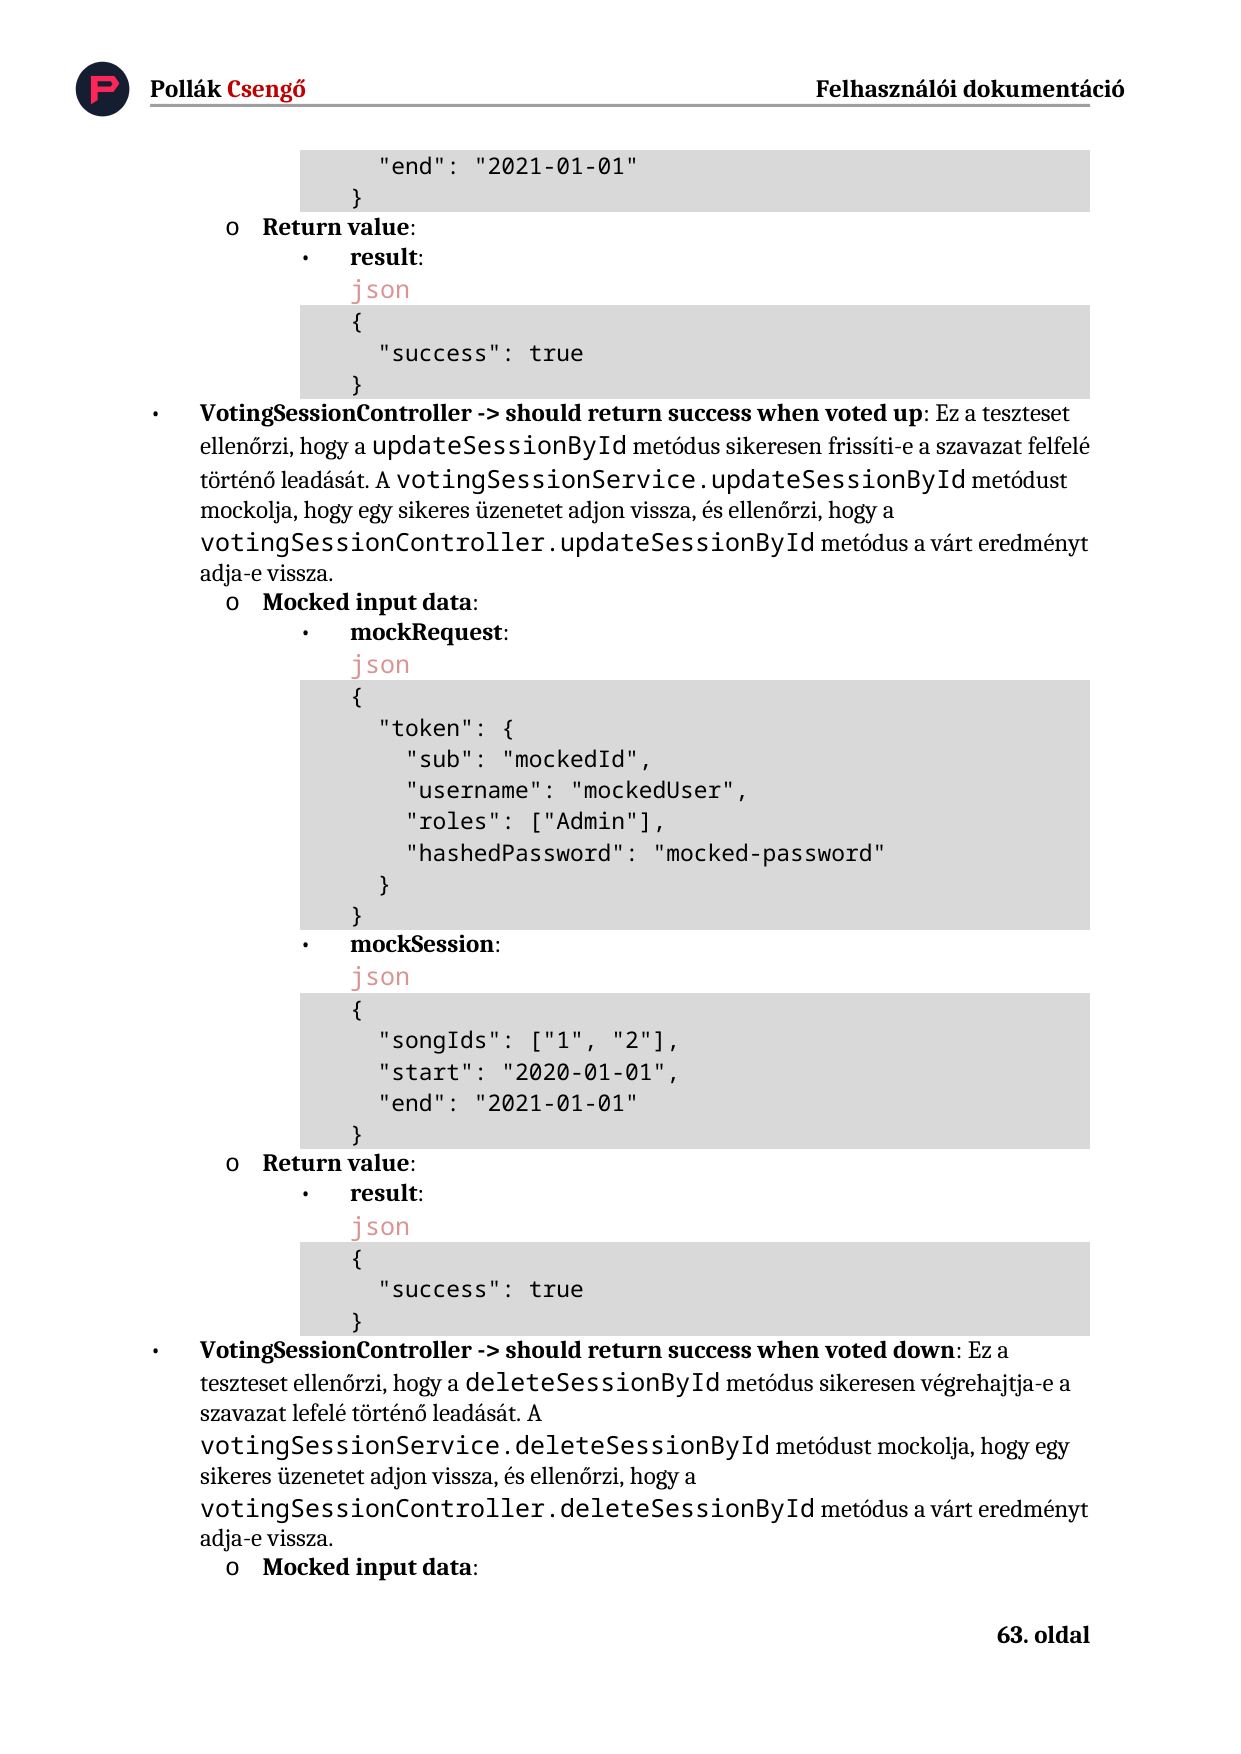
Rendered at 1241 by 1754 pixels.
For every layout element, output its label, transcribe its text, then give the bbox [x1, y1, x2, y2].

list result: [300, 242, 1090, 271]
list Return value: [225, 212, 1090, 242]
list Mocked input data: [225, 1553, 1090, 1583]
list "token": { [300, 712, 1090, 743]
list "success": true [300, 1273, 1090, 1305]
list "end": "2021-01-01" [300, 150, 1090, 181]
list json [300, 646, 1090, 680]
list "roles": ["Admin"], [300, 805, 1090, 837]
list } [300, 868, 1090, 899]
list json [300, 1208, 1090, 1242]
list mockSession: [300, 930, 1090, 959]
list { [300, 680, 1090, 712]
list json [300, 271, 1090, 305]
list "start": "2020-01-01", [300, 1056, 1090, 1087]
list mockRequest: [300, 617, 1090, 646]
list "sub": "mockedId", [300, 743, 1090, 774]
list { [300, 1242, 1090, 1273]
list Mocked input data: [225, 587, 1090, 617]
list { [300, 993, 1090, 1024]
list VotingSessionController -> should return success when voted up: Ez a teszteset ellenőrzi, hogy a updateSessionById metódus sikeresen frissíti-e a szavazat felfelé történő leadását. A votingSessionService.updateSessionById metódust mockolja, hogy egy sikeres üzenetet adjon vissza, és ellenőrzi, hogy a votingSessionController.updateSessionById metódus a várt eredményt adja-e vissza. [150, 399, 1090, 587]
list "end": "2021-01-01" [300, 1087, 1090, 1118]
list Return value: [225, 1149, 1090, 1179]
list "username": "mockedUser", [300, 774, 1090, 805]
list } [300, 1305, 1090, 1336]
list } [300, 1118, 1090, 1149]
list } [300, 181, 1090, 212]
list "success": true [300, 337, 1090, 368]
picture [71, 57, 132, 118]
list } [300, 899, 1090, 930]
list "songIds": ["1", "2"], [300, 1024, 1090, 1056]
list VotingSessionController -> should return success when voted down: Ez a teszteset ellenőrzi, hogy a deleteSessionById metódus sikeresen végrehajtja-e a szavazat lefelé történő leadását. A votingSessionService.deleteSessionById metódust mockolja, hogy egy sikeres üzenetet adjon vissza, és ellenőrzi, hogy a votingSessionController.deleteSessionById metódus a várt eredményt adja-e vissza. [150, 1336, 1090, 1553]
list "hashedPassword": "mocked-password" [300, 837, 1090, 868]
list } [300, 368, 1090, 399]
list { [300, 305, 1090, 337]
list result: [300, 1179, 1090, 1208]
list json [300, 959, 1090, 993]
